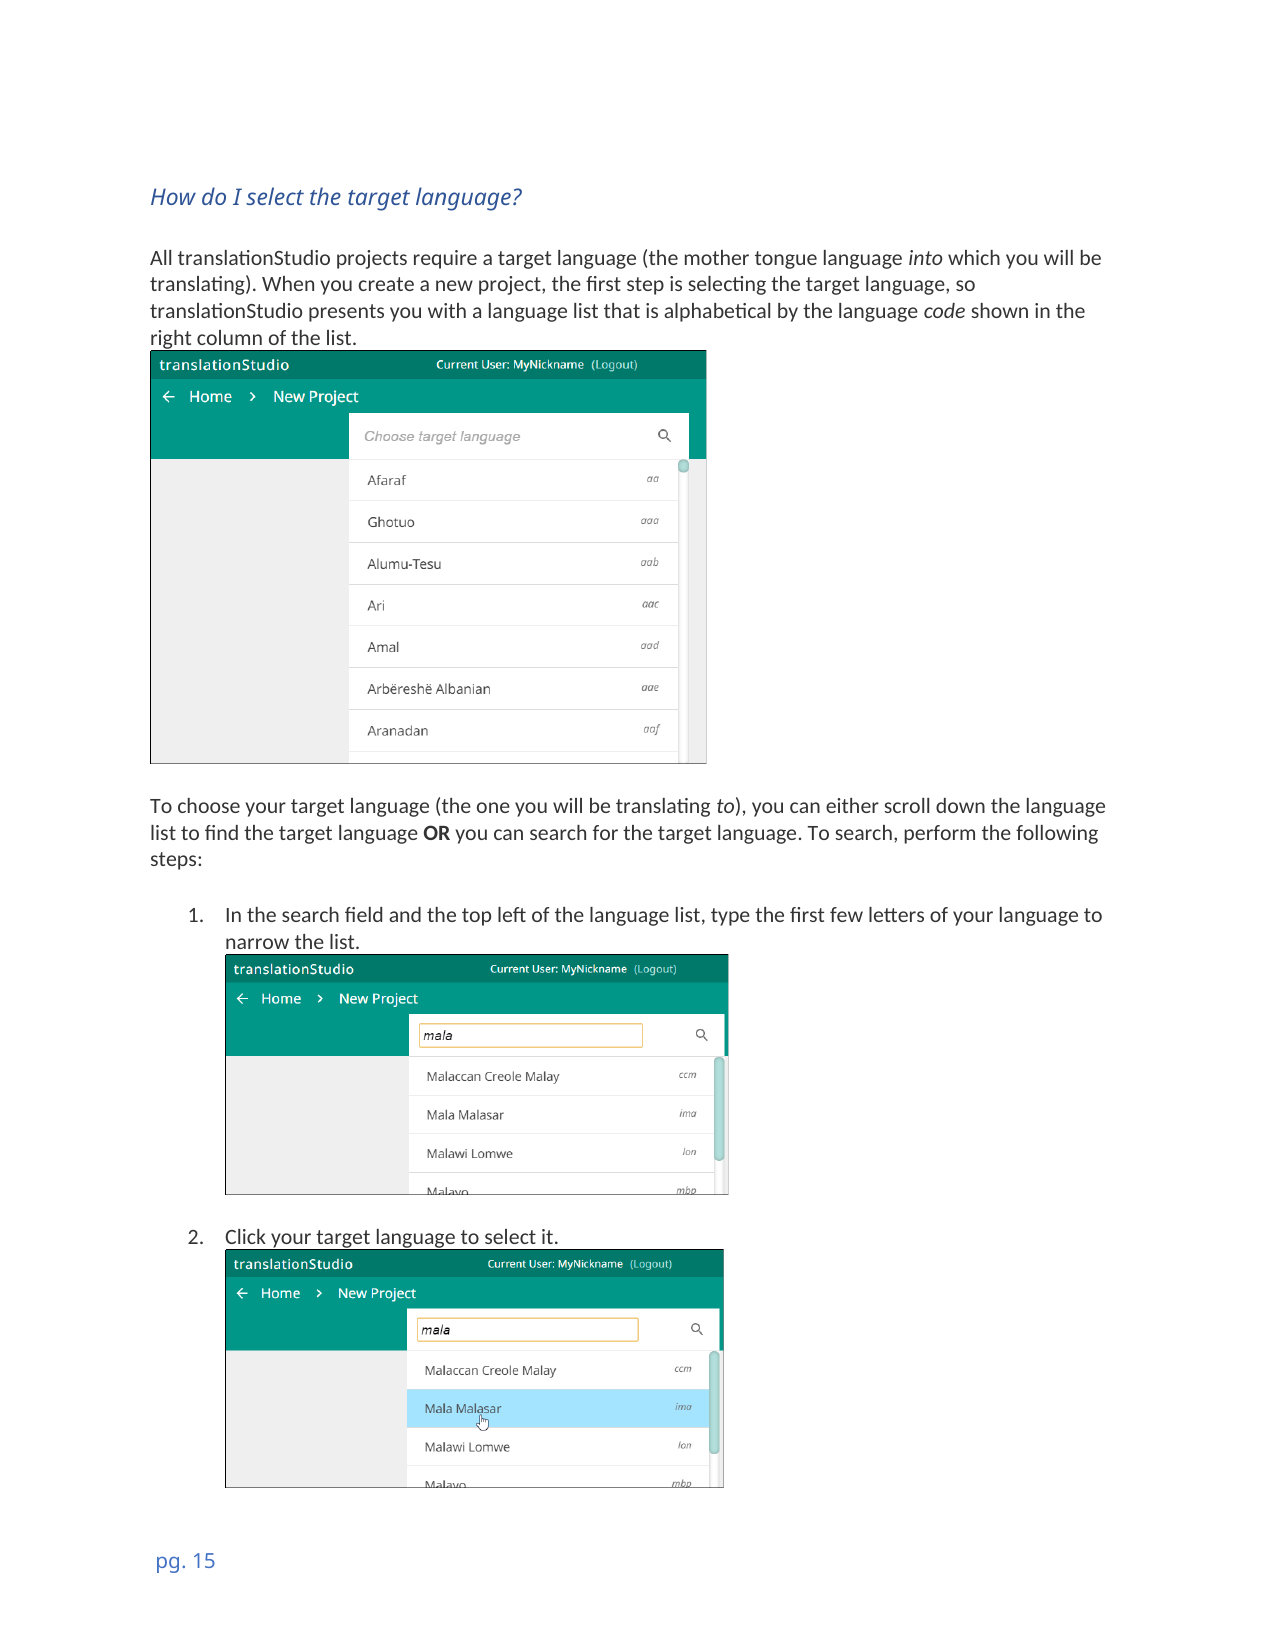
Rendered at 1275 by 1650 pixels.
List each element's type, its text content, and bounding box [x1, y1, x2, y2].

subtitle How do I select the target language? [150, 181, 1125, 212]
picture [150, 350, 707, 764]
picture [225, 1249, 724, 1488]
picture [225, 954, 729, 1195]
text To choose your target language (the one you will be translating to), you can either scroll down the language list to find the target language OR you can search for the target language. To search, perform the following steps: [150, 792, 1125, 872]
